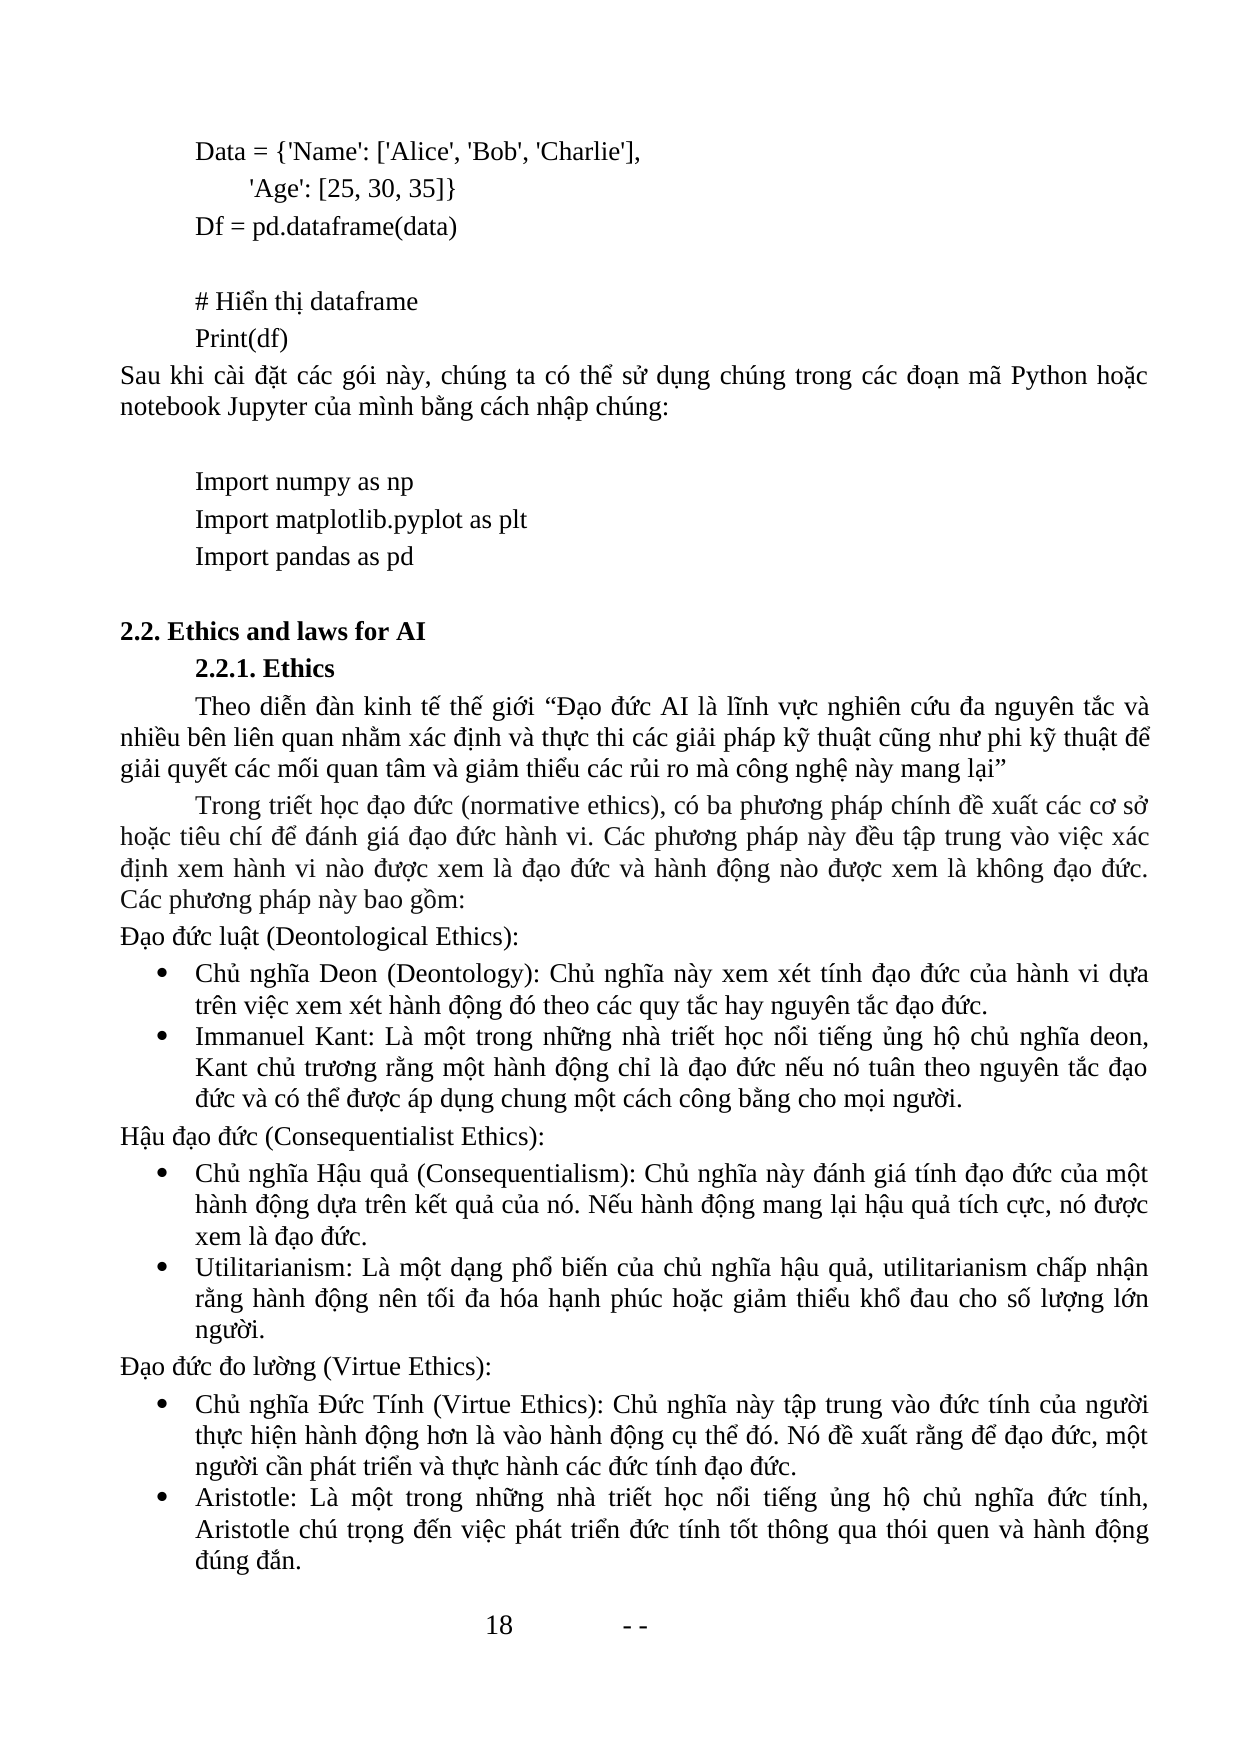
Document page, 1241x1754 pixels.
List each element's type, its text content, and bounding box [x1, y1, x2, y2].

text # Hiển thị dataframe [120, 284, 1150, 316]
text Hậu đạo đức (Consequentialist Ethics): [120, 1120, 1150, 1151]
list Chủ nghĩa Deon (Deontology): Chủ nghĩa này xem xét tính đạo đức của hành vi dựa trên việc xem xét hành động đó theo các quy tắc hay nguyên tắc đạo đức. [157, 958, 1150, 1020]
text Đạo đức luật (Deontological Ethics): [120, 920, 1150, 951]
text 2.2. Ethics and laws for AI [120, 615, 1150, 646]
text Trong triết học đạo đức (normative ethics), có ba phương pháp chính đề xuất các cơ sở hoặc tiêu chí để đánh giá đạo đức hành vi. Các phương pháp này đều tập trung vào việc xác định xem hành vi nào được xem là đạo đức và hành động nào được xem là không đạo đức. Các phương pháp này bao gồm: [120, 789, 1150, 914]
text Đạo đức đo lường (Virtue Ethics): [120, 1351, 1150, 1382]
text Import pandas as pd [195, 540, 1150, 571]
list Utilitarianism: Là một dạng phổ biến của chủ nghĩa hậu quả, utilitarianism chấp nhận rằng hành động nên tối đa hóa hạnh phúc hoặc giảm thiểu khổ đau cho số lượng lớn người. [157, 1251, 1150, 1344]
text Import matplotlib.pyplot as plt [195, 503, 1150, 534]
text Import numpy as np [195, 465, 1150, 496]
list Chủ nghĩa Hậu quả (Consequentialism): Chủ nghĩa này đánh giá tính đạo đức của một hành động dựa trên kết quả của nó. Nếu hành động mang lại hậu quả tích cực, nó được xem là đạo đức. [157, 1157, 1150, 1251]
text 'Age': [25, 30, 35]} [120, 172, 1150, 203]
text Sau khi cài đặt các gói này, chúng ta có thể sử dụng chúng trong các đoạn mã Python hoặc notebook Jupyter của mình bằng cách nhập chúng: [120, 359, 1150, 422]
list Immanuel Kant: Là một trong những nhà triết học nổi tiếng ủng hộ chủ nghĩa deon, Kant chủ trương rằng một hành động chỉ là đạo đức nếu nó tuân theo nguyên tắc đạo đức và có thể được áp dụng chung một cách công bằng cho mọi người. [157, 1020, 1150, 1113]
text Print(df) [120, 322, 1150, 353]
text Df = pd.dataframe(data) [120, 210, 1150, 241]
text 2.2.1. Ethics [120, 652, 1150, 683]
text Theo diễn đàn kinh tế thế giới “Đạo đức AI là lĩnh vực nghiên cứu đa nguyên tắc và nhiều bên liên quan nhằm xác định và thực thi các giải pháp kỹ thuật cũng như phi kỹ thuật để giải quyết các mối quan tâm và giảm thiểu các rủi ro mà công nghệ này mang lại” [120, 690, 1150, 783]
list Chủ nghĩa Đức Tính (Virtue Ethics): Chủ nghĩa này tập trung vào đức tính của người thực hiện hành động hơn là vào hành động cụ thể đó. Nó đề xuất rằng để đạo đức, một người cần phát triển và thực hành các đức tính đạo đức. [157, 1388, 1150, 1481]
text Data = {'Name': ['Alice', 'Bob', 'Charlie'], [120, 135, 1150, 166]
list Aristotle: Là một trong những nhà triết học nổi tiếng ủng hộ chủ nghĩa đức tính, Aristotle chú trọng đến việc phát triển đức tính tốt thông qua thói quen và hành động đúng đắn. [157, 1481, 1150, 1575]
